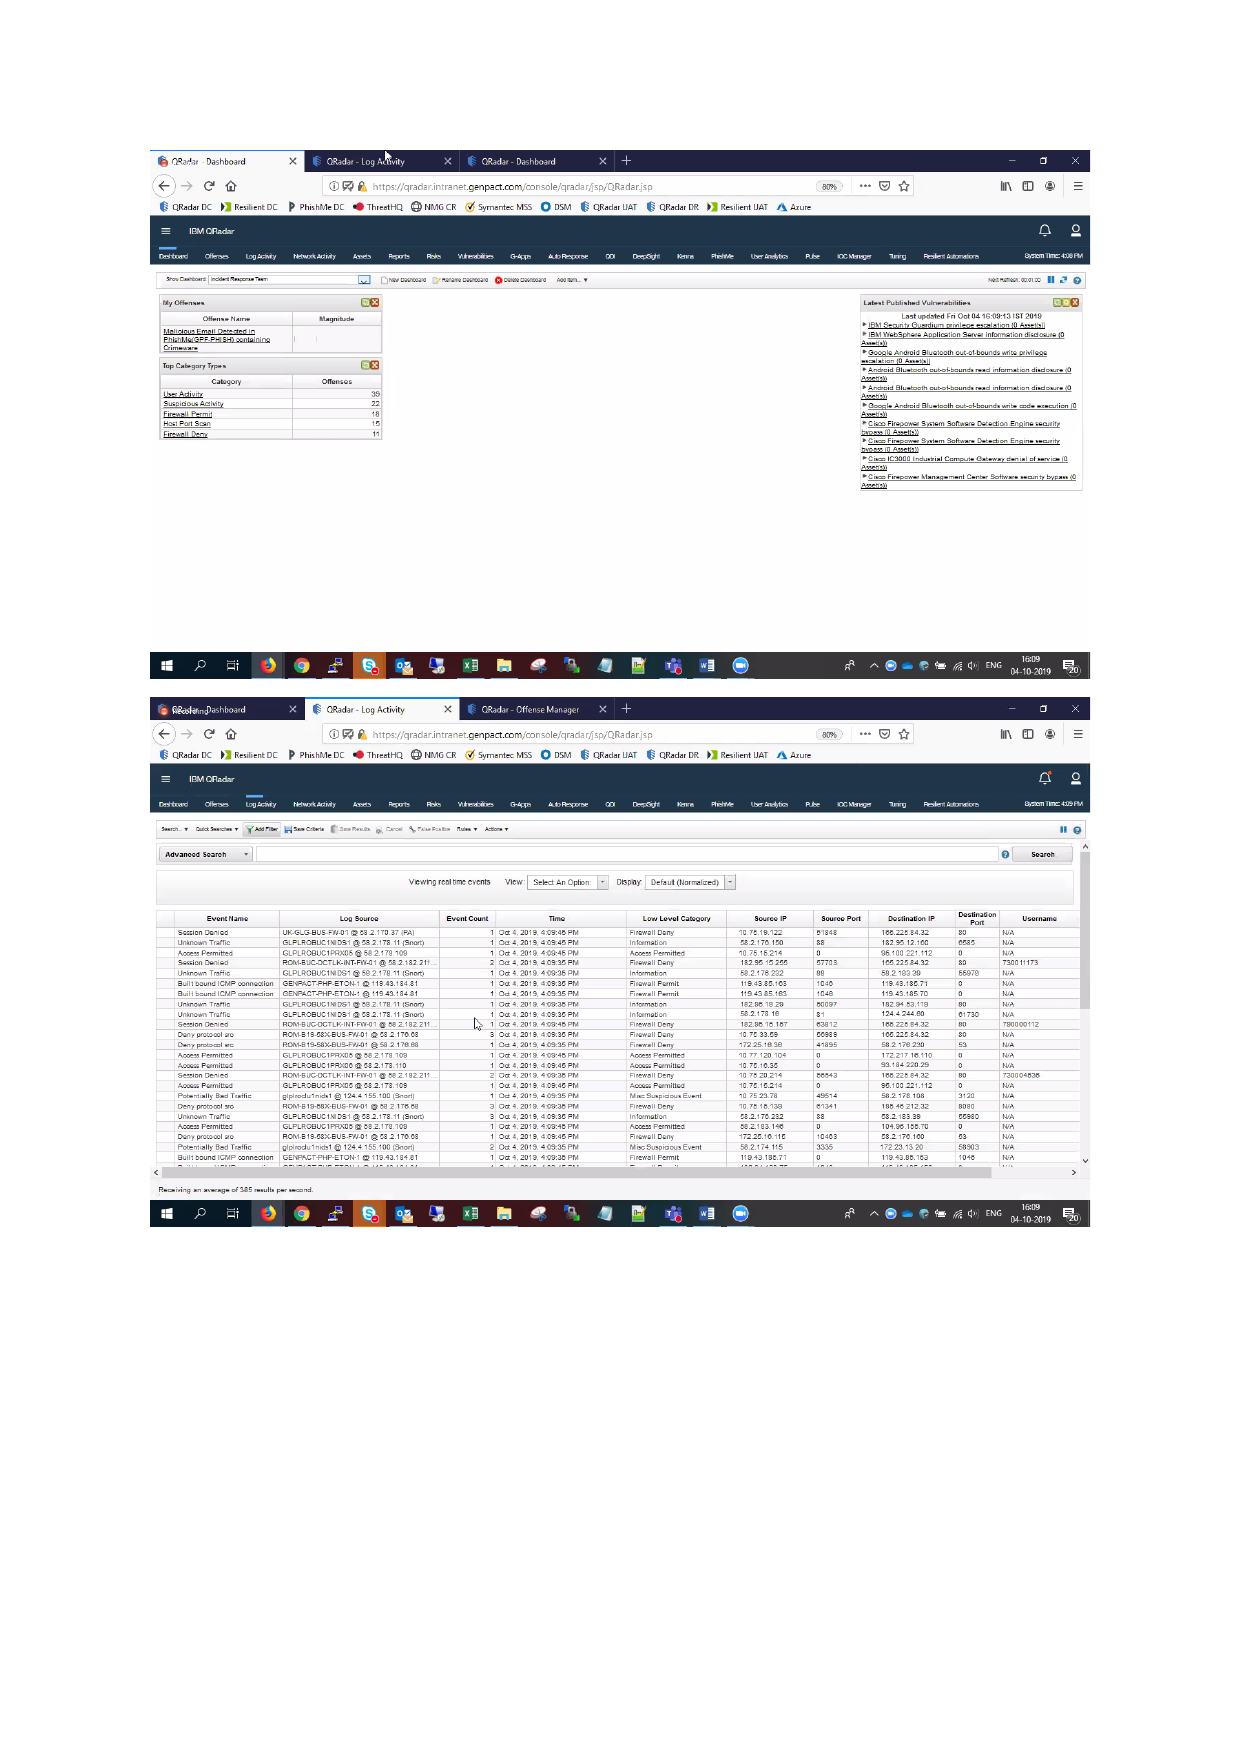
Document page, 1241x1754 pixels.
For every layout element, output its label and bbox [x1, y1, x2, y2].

picture [150, 697, 1091, 1227]
picture [150, 150, 1091, 679]
